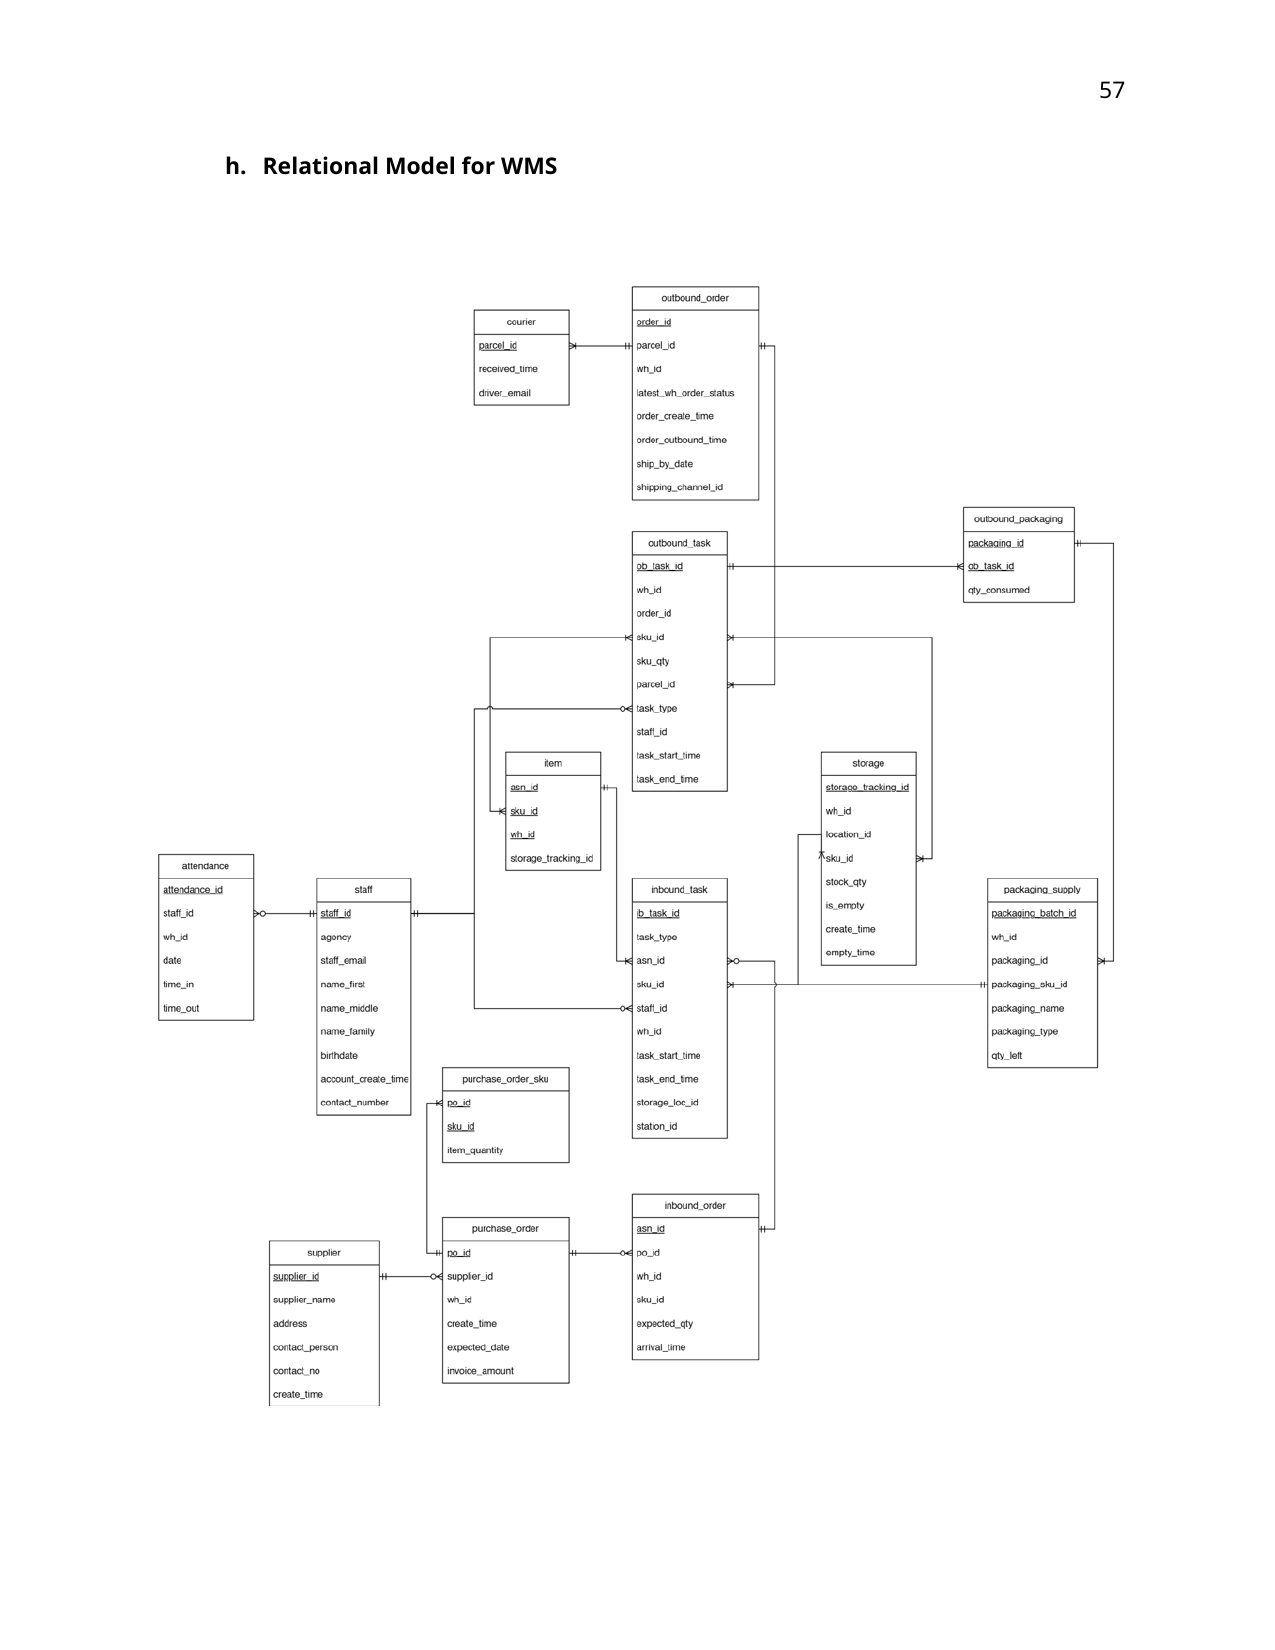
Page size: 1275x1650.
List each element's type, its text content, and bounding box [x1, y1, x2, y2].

subtitle Relational Model for WMS [225, 150, 1125, 181]
picture [150, 276, 1125, 1406]
